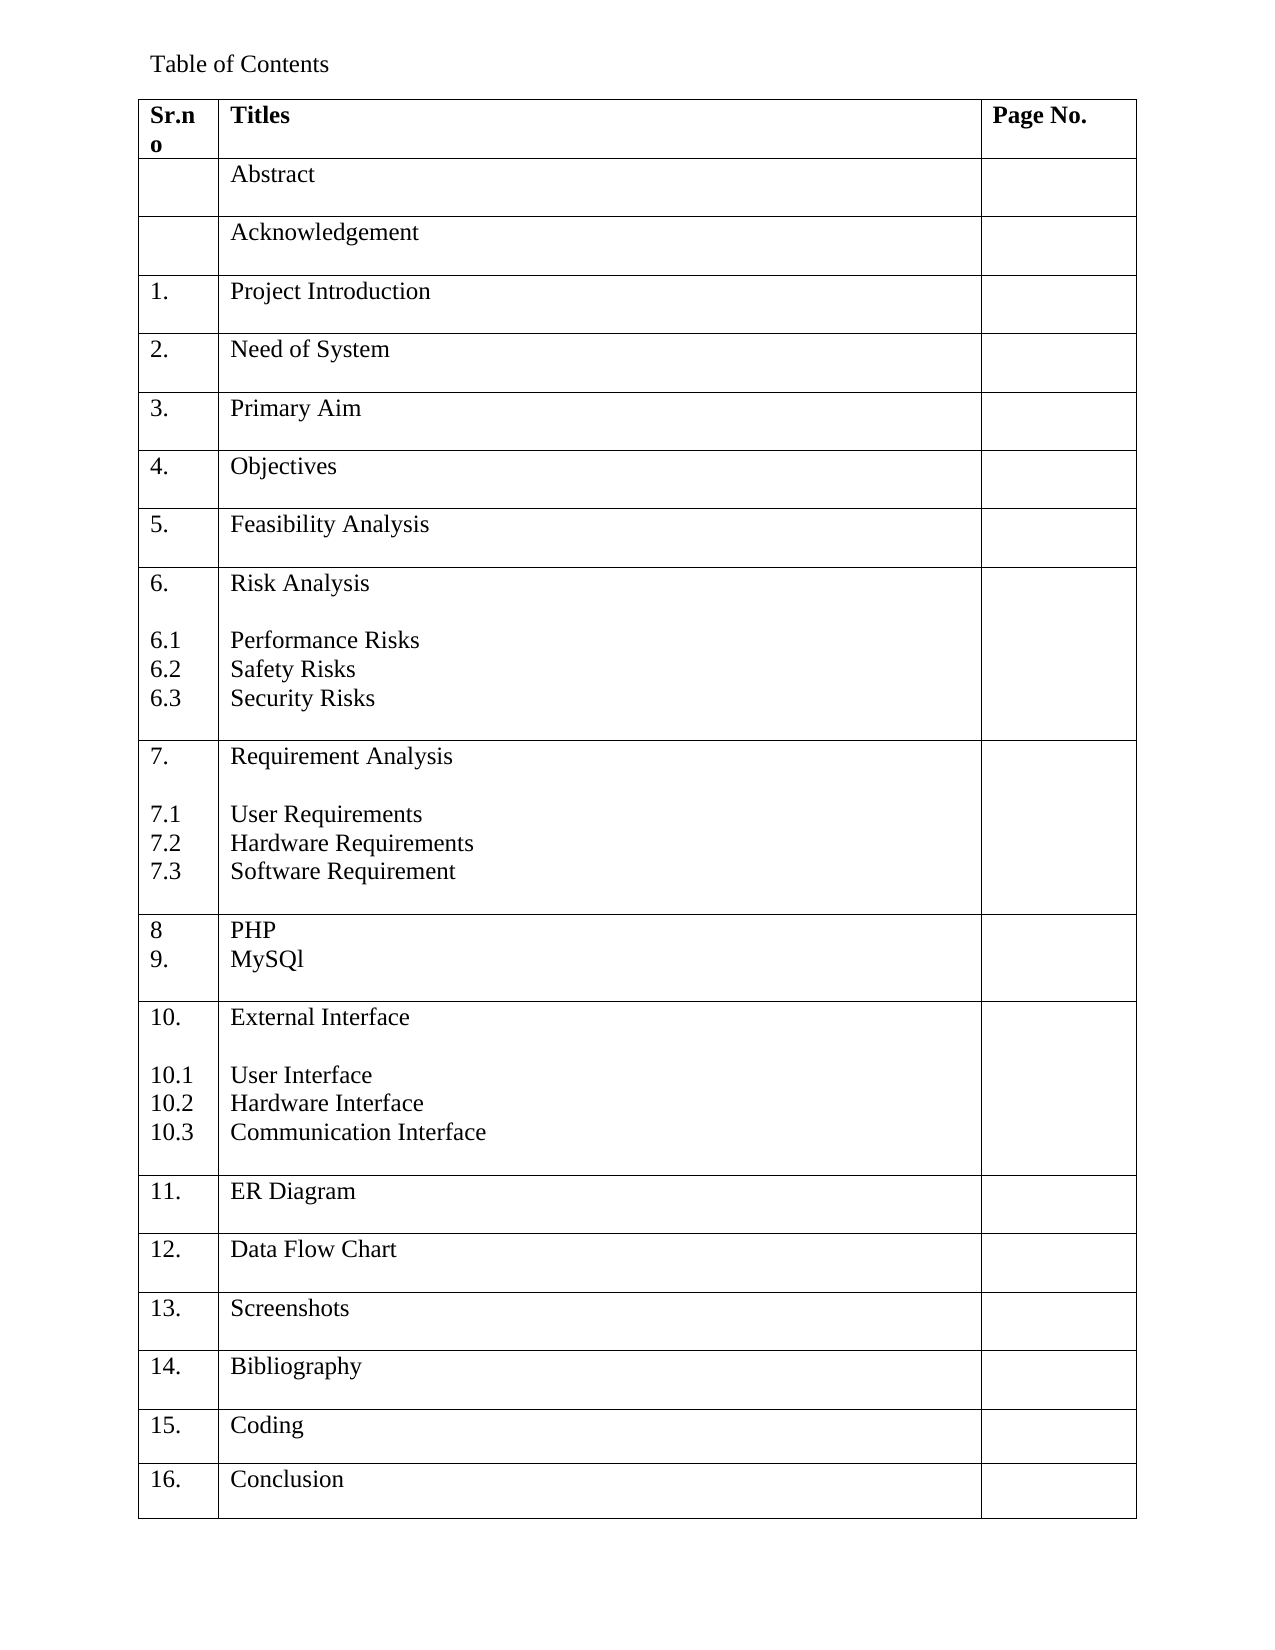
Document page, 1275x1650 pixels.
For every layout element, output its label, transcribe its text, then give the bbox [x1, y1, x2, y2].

table_cell [982, 1293, 1136, 1350]
table_cell [982, 217, 1136, 275]
table_cell [982, 1002, 1136, 1175]
table_cell Data Flow Chart [219, 1234, 981, 1292]
table_cell [982, 393, 1136, 450]
table_cell [982, 568, 1136, 740]
table_cell 15. [139, 1410, 218, 1463]
table_cell Risk Analysis Performance Risks Safety Risks Security Risks [219, 568, 981, 740]
table_cell Bibliography [219, 1351, 981, 1409]
table_cell 4. [139, 451, 218, 508]
table_cell 6. 6.1 6.2 6.3 [139, 568, 218, 740]
table_cell [982, 159, 1136, 216]
table_cell External Interface User Interface Hardware Interface Communication Interface [219, 1002, 981, 1175]
table_cell Feasibility Analysis [219, 509, 981, 567]
table_cell [982, 451, 1136, 508]
table_cell [982, 741, 1136, 914]
table_cell 3. [139, 393, 218, 450]
table_cell 1. [139, 276, 218, 333]
table_cell Conclusion [219, 1464, 981, 1517]
table_cell [982, 1351, 1136, 1409]
table_cell Abstract [219, 159, 981, 216]
table_cell 5. [139, 509, 218, 567]
table_cell 13. [139, 1293, 218, 1350]
table_cell [982, 1410, 1136, 1463]
table_cell Objectives [219, 451, 981, 508]
table_header Sr.no [139, 100, 218, 158]
table_cell Requirement Analysis User Requirements Hardware Requirements Software Requirement [219, 741, 981, 914]
table_cell Acknowledgement [219, 217, 981, 275]
table_cell [982, 915, 1136, 1001]
table_cell [982, 334, 1136, 392]
text Table of Contents [150, 49, 1125, 78]
table_cell 14. [139, 1351, 218, 1409]
table_cell Primary Aim [219, 393, 981, 450]
table_cell 2. [139, 334, 218, 392]
table_cell Need of System [219, 334, 981, 392]
table_cell Screenshots [219, 1293, 981, 1350]
table_cell 11. [139, 1176, 218, 1233]
table_cell Coding [219, 1410, 981, 1463]
table_cell [982, 1464, 1136, 1517]
table_header Page No. [982, 100, 1136, 158]
table_cell 7. 7.1 7.2 7.3 [139, 741, 218, 914]
table_cell PHP MySQl [219, 915, 981, 1001]
table_cell [982, 1234, 1136, 1292]
table_header Titles [219, 100, 981, 158]
table_cell 10. 10.1 10.2 10.3 [139, 1002, 218, 1175]
table_cell [982, 509, 1136, 567]
table_cell 16. [139, 1464, 218, 1517]
table_cell [139, 217, 218, 275]
table_cell 12. [139, 1234, 218, 1292]
table_cell [982, 276, 1136, 333]
table_cell ER Diagram [219, 1176, 981, 1233]
table_cell [139, 159, 218, 216]
table_cell Project Introduction [219, 276, 981, 333]
table_cell [982, 1176, 1136, 1233]
table_cell 8 9. [139, 915, 218, 1001]
